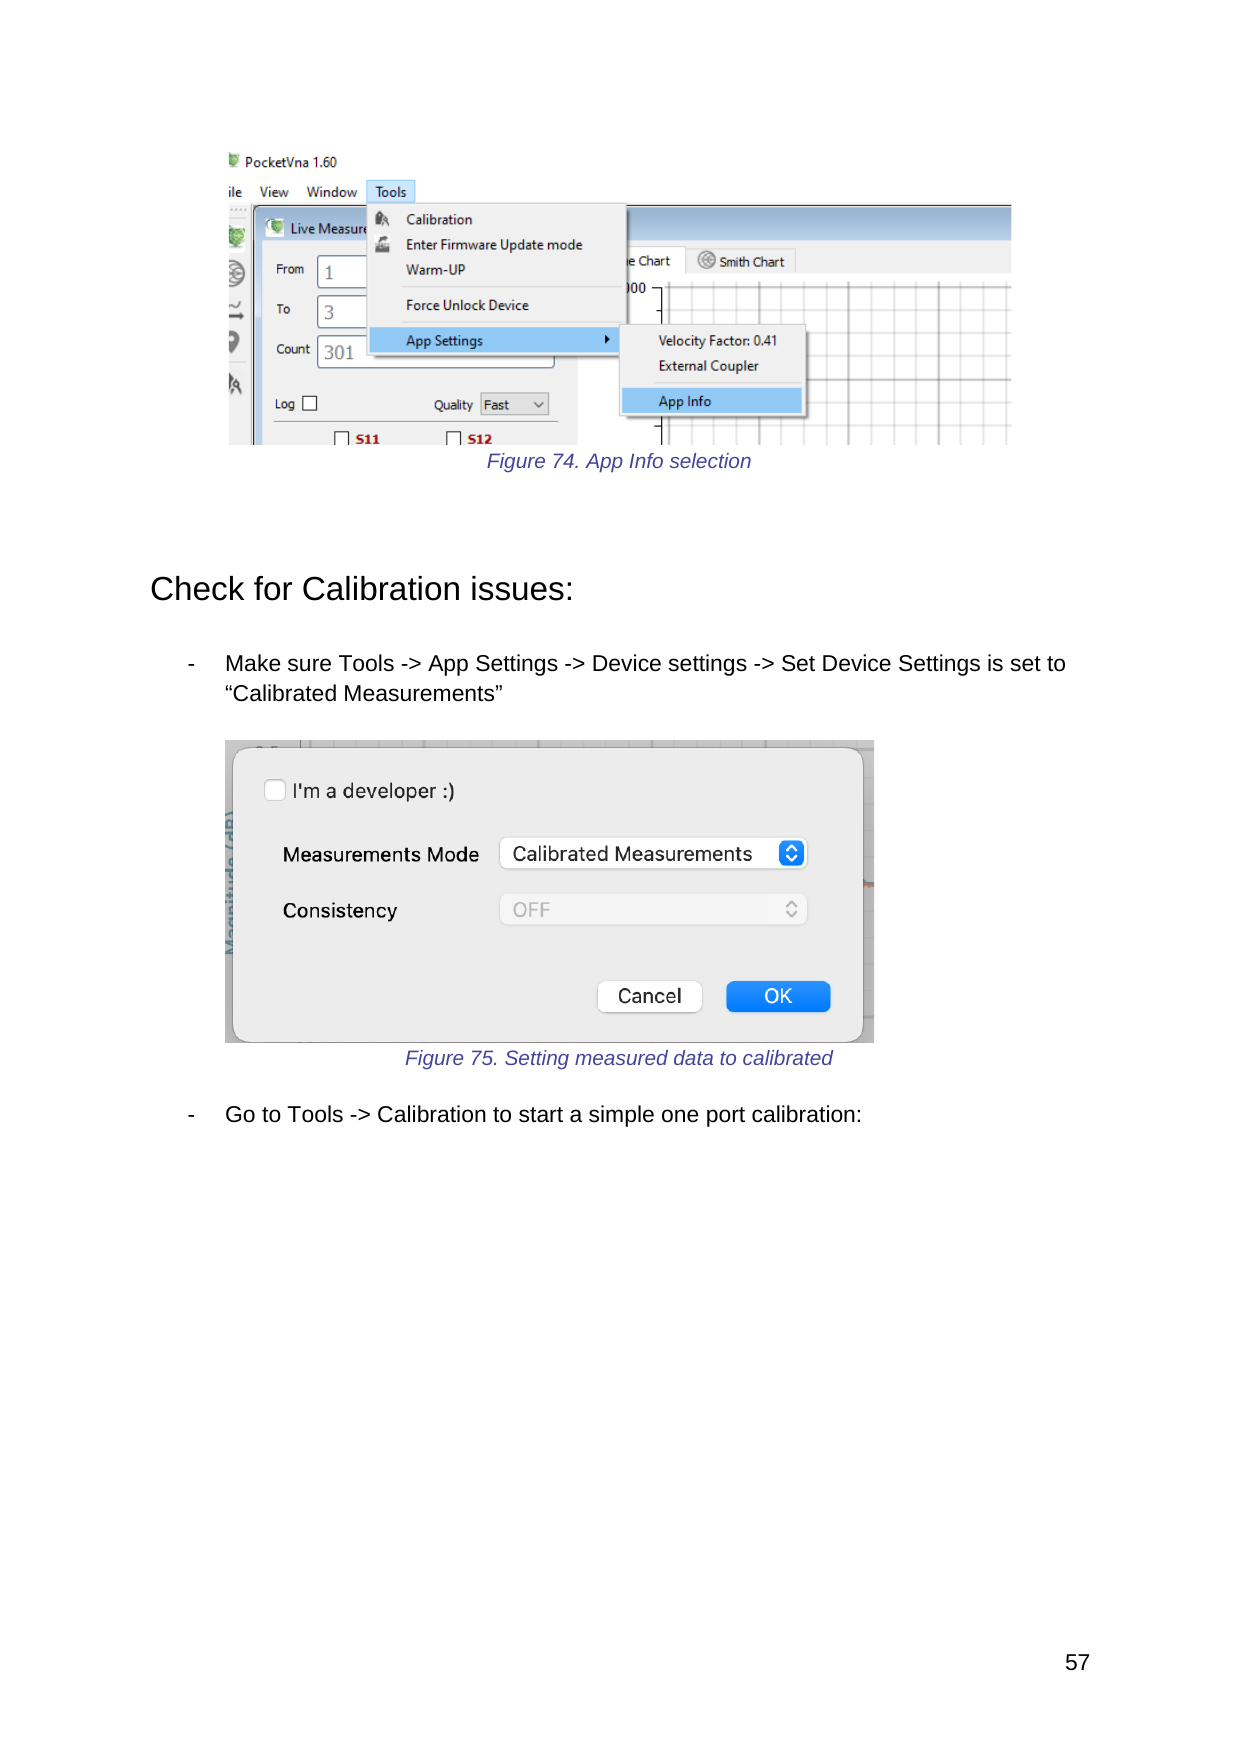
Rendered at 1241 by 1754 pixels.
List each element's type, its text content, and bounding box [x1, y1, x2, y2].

picture [225, 740, 875, 1043]
list Go to Tools -> Calibration to start a simple one port calibration: [187, 1101, 1090, 1128]
list Make sure Tools -> App Settings -> Device settings -> Set Device Settings is set to “Calibrated Measurements” [187, 650, 1090, 706]
text Figure 75. Setting measured data to calibrated [150, 1046, 1090, 1070]
subtitle Check for Calibration issues: [150, 569, 1090, 607]
picture [228, 150, 1012, 445]
text Figure 74. App Info selection [150, 449, 1090, 473]
